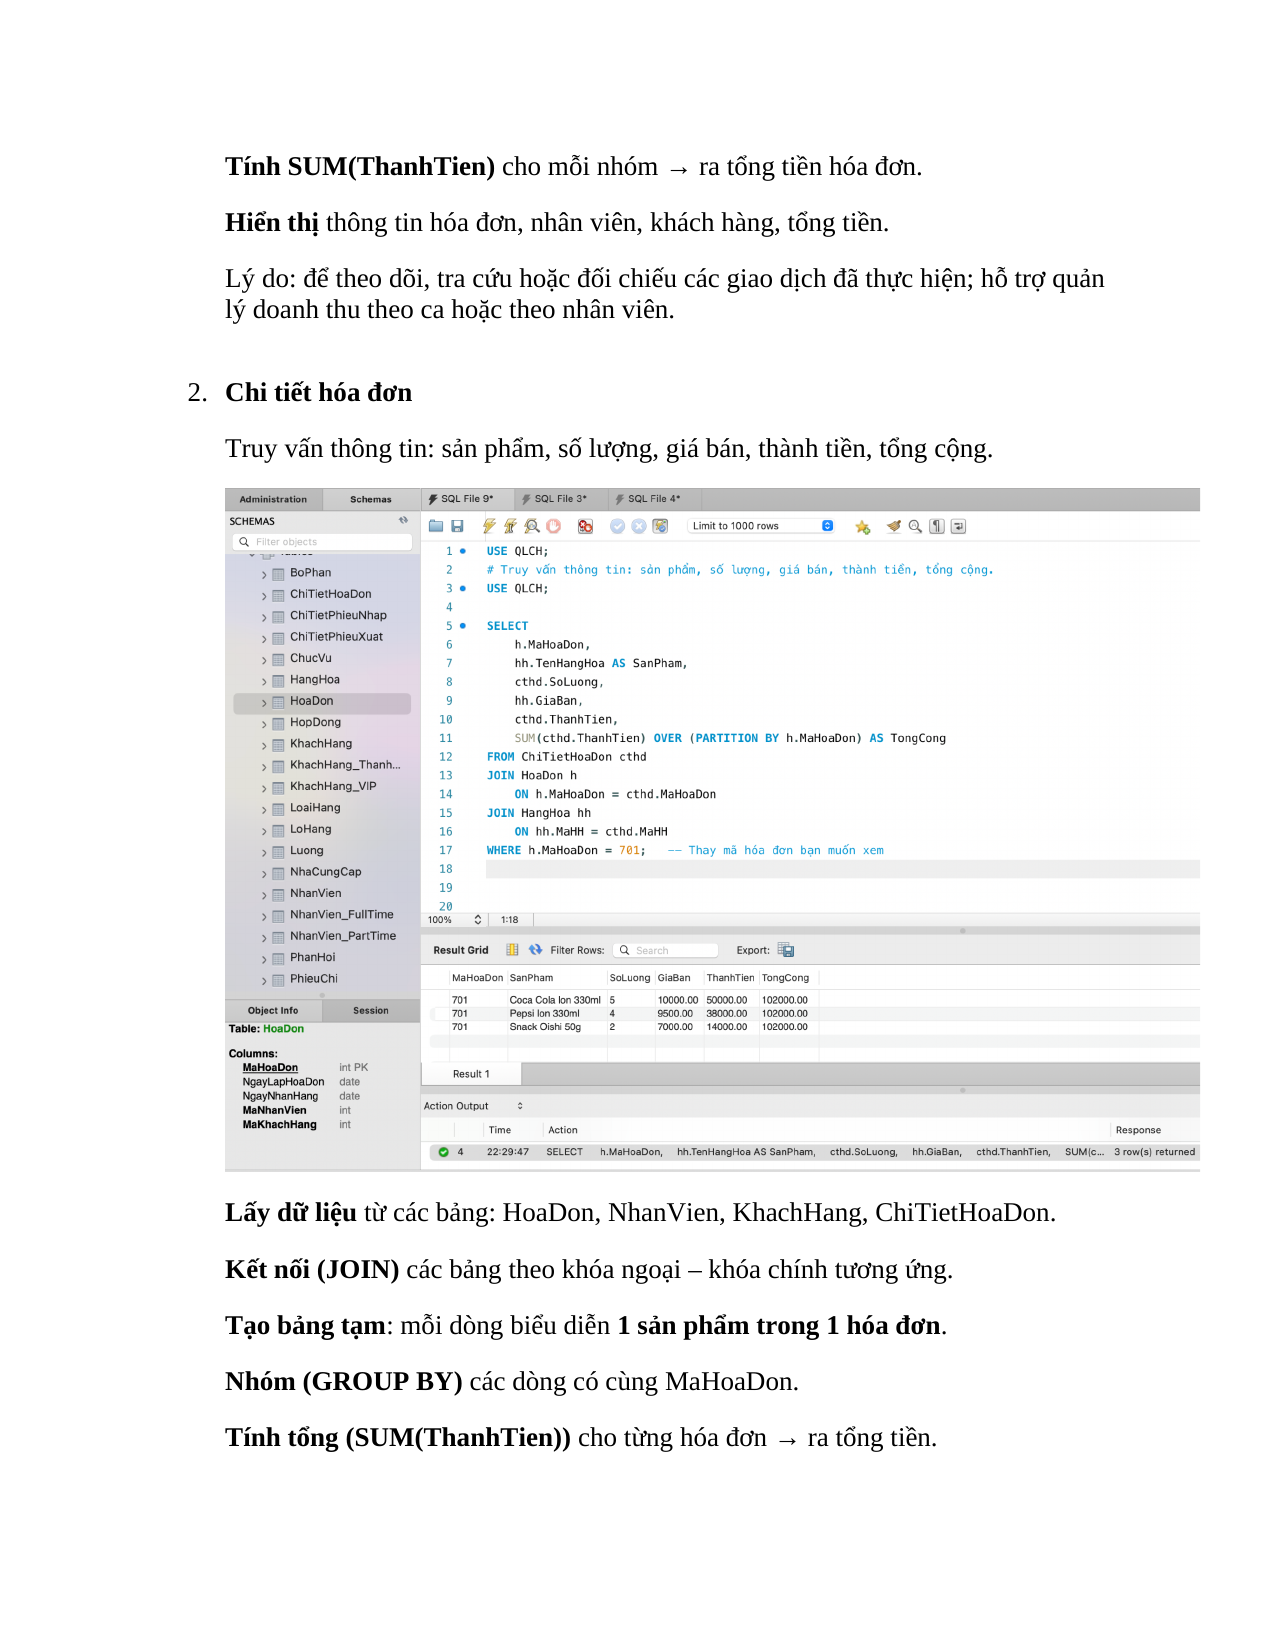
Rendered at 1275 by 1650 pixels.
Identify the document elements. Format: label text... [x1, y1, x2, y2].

text Nhóm (GROUP BY) các dòng có cùng MaHoaDon. [225, 1365, 1125, 1396]
text Lấy dữ liệu từ các bảng: HoaDon, NhanVien, KhachHang, ChiTietHoaDon. [225, 1197, 1125, 1228]
list Chi tiết hóa đơn [187, 376, 1125, 407]
text Tạo bảng tạm: mỗi dòng biểu diễn 1 sản phẩm trong 1 hóa đơn. [225, 1309, 1125, 1340]
text Lý do: để theo dõi, tra cứu hoặc đối chiếu các giao dịch đã thực hiện; hỗ trợ quản lý doanh thu theo ca hoặc theo nhân viên. [225, 262, 1125, 351]
text Hiển thị thông tin hóa đơn, nhân viên, khách hàng, tổng tiền. [150, 206, 1125, 237]
text Kết nối (JOIN) các bảng theo khóa ngoại – khóa chính tương ứng. [225, 1253, 1125, 1284]
text Tính SUM(ThanhTien) cho mỗi nhóm → ra tổng tiền hóa đơn. [150, 150, 1125, 181]
text Truy vấn thông tin: sản phẩm, số lượng, giá bán, thành tiền, tổng cộng. [225, 432, 1125, 463]
text Tính tổng (SUM(ThanhTien)) cho từng hóa đơn → ra tổng tiền. [225, 1421, 1125, 1452]
picture [225, 488, 1200, 1172]
